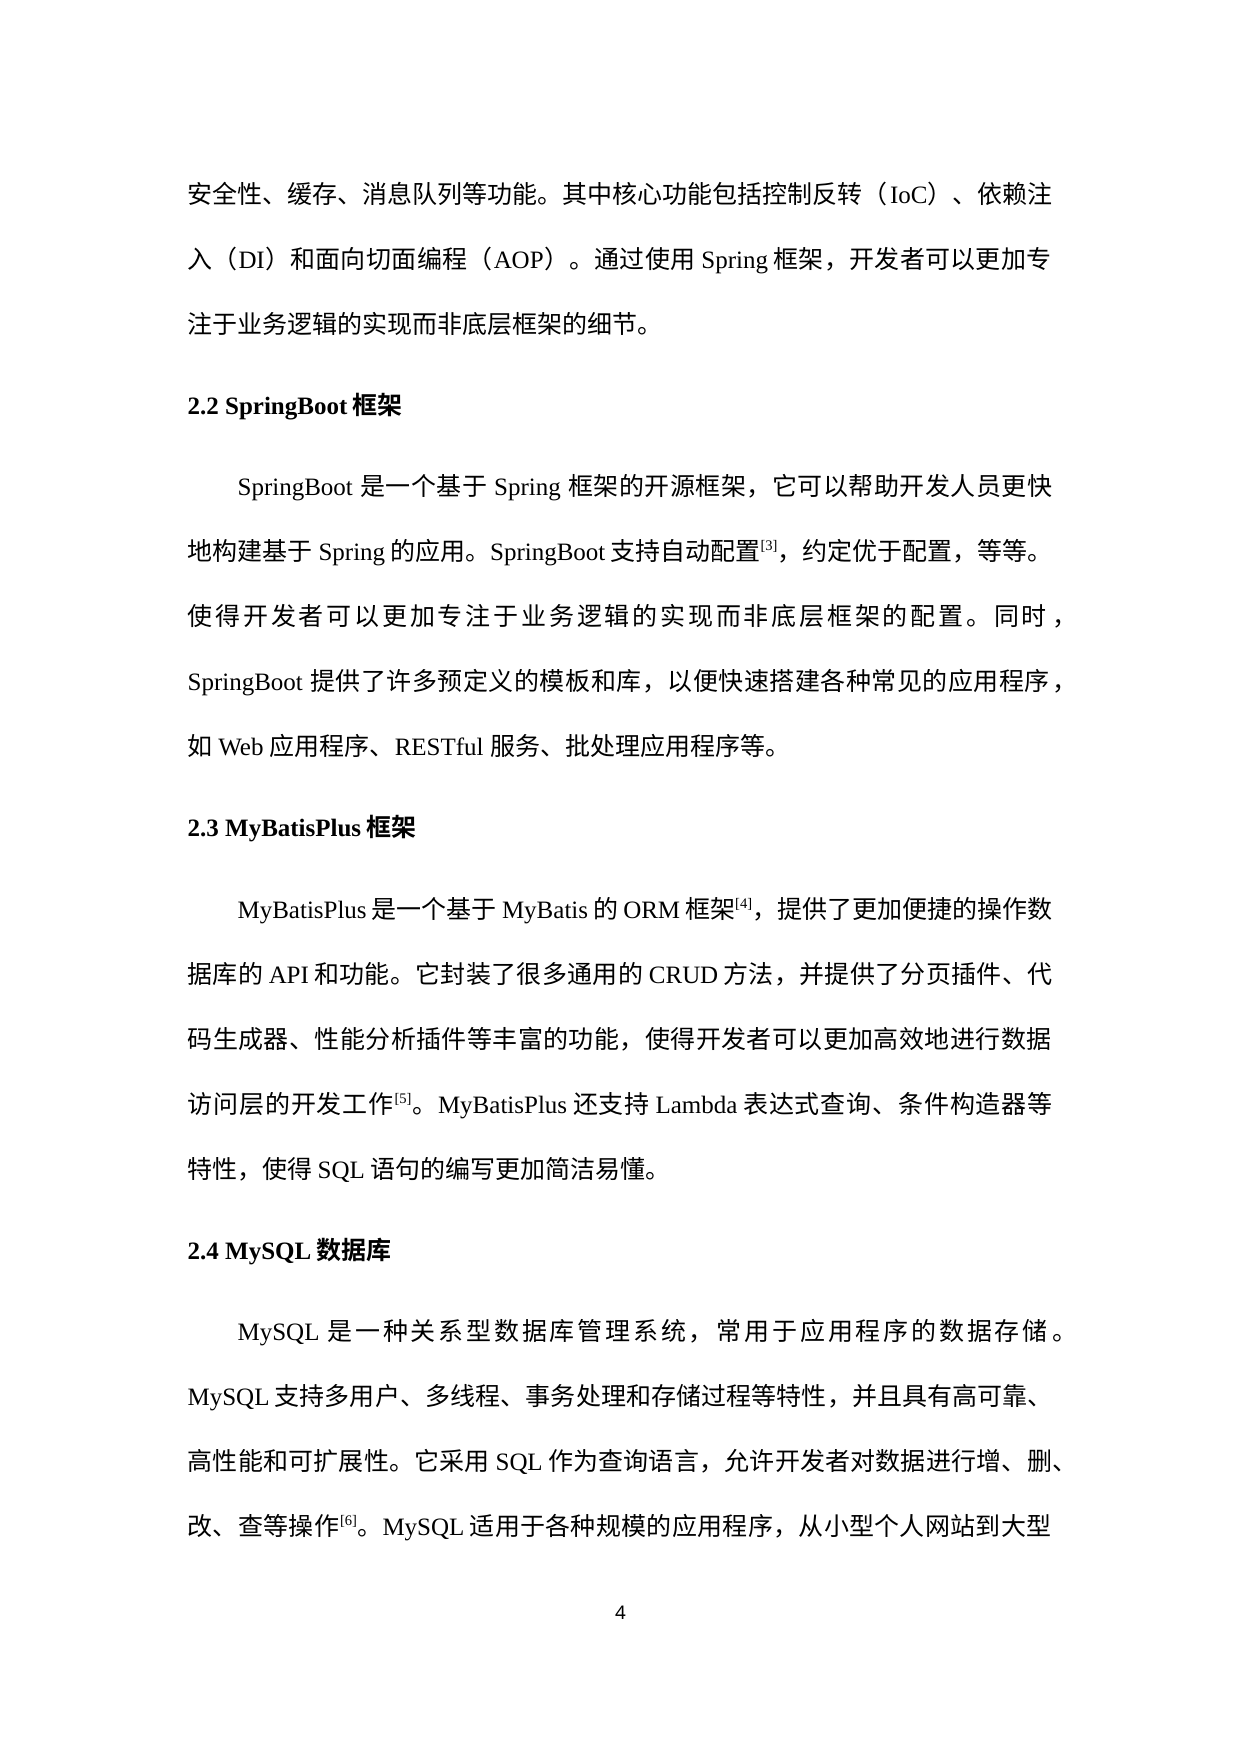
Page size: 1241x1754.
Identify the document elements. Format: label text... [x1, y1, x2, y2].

subtitle 2.4 MySQL数据库 [187, 1216, 1053, 1281]
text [187, 160, 1053, 355]
text SpringBoot 是一个基于 Spring 框架的开源框架，它可以帮助开发人员更快地构建基于 Spring的应用。SpringBoot支持自动配置[3]，约定优于配置，等等。使得开发者可以更加专注于业务逻辑的实现而非底层框架的配置。同时，SpringBoot 提供了许多预定义的模板和库，以便快速搭建各种常见的应用程序，如 Web 应用程序、RESTful 服务、批处理应用程序等。 [187, 452, 1053, 777]
subtitle 2.2 SpringBoot框架 [187, 371, 1053, 436]
subtitle 2.3 MyBatisPlus框架 [187, 793, 1053, 858]
text MyBatisPlus是一个基于MyBatis的ORM框架[4]，提供了更加便捷的操作数据库的API和功能。它封装了很多通用的CRUD方法，并提供了分页插件、代码生成器、性能分析插件等丰富的功能，使得开发者可以更加高效地进行数据访问层的开发工作[5]。MyBatisPlus还支持Lambda表达式查询、条件构造器等特性，使得SQL语句的编写更加简洁易懂。 [187, 875, 1053, 1200]
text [187, 1297, 1053, 1557]
